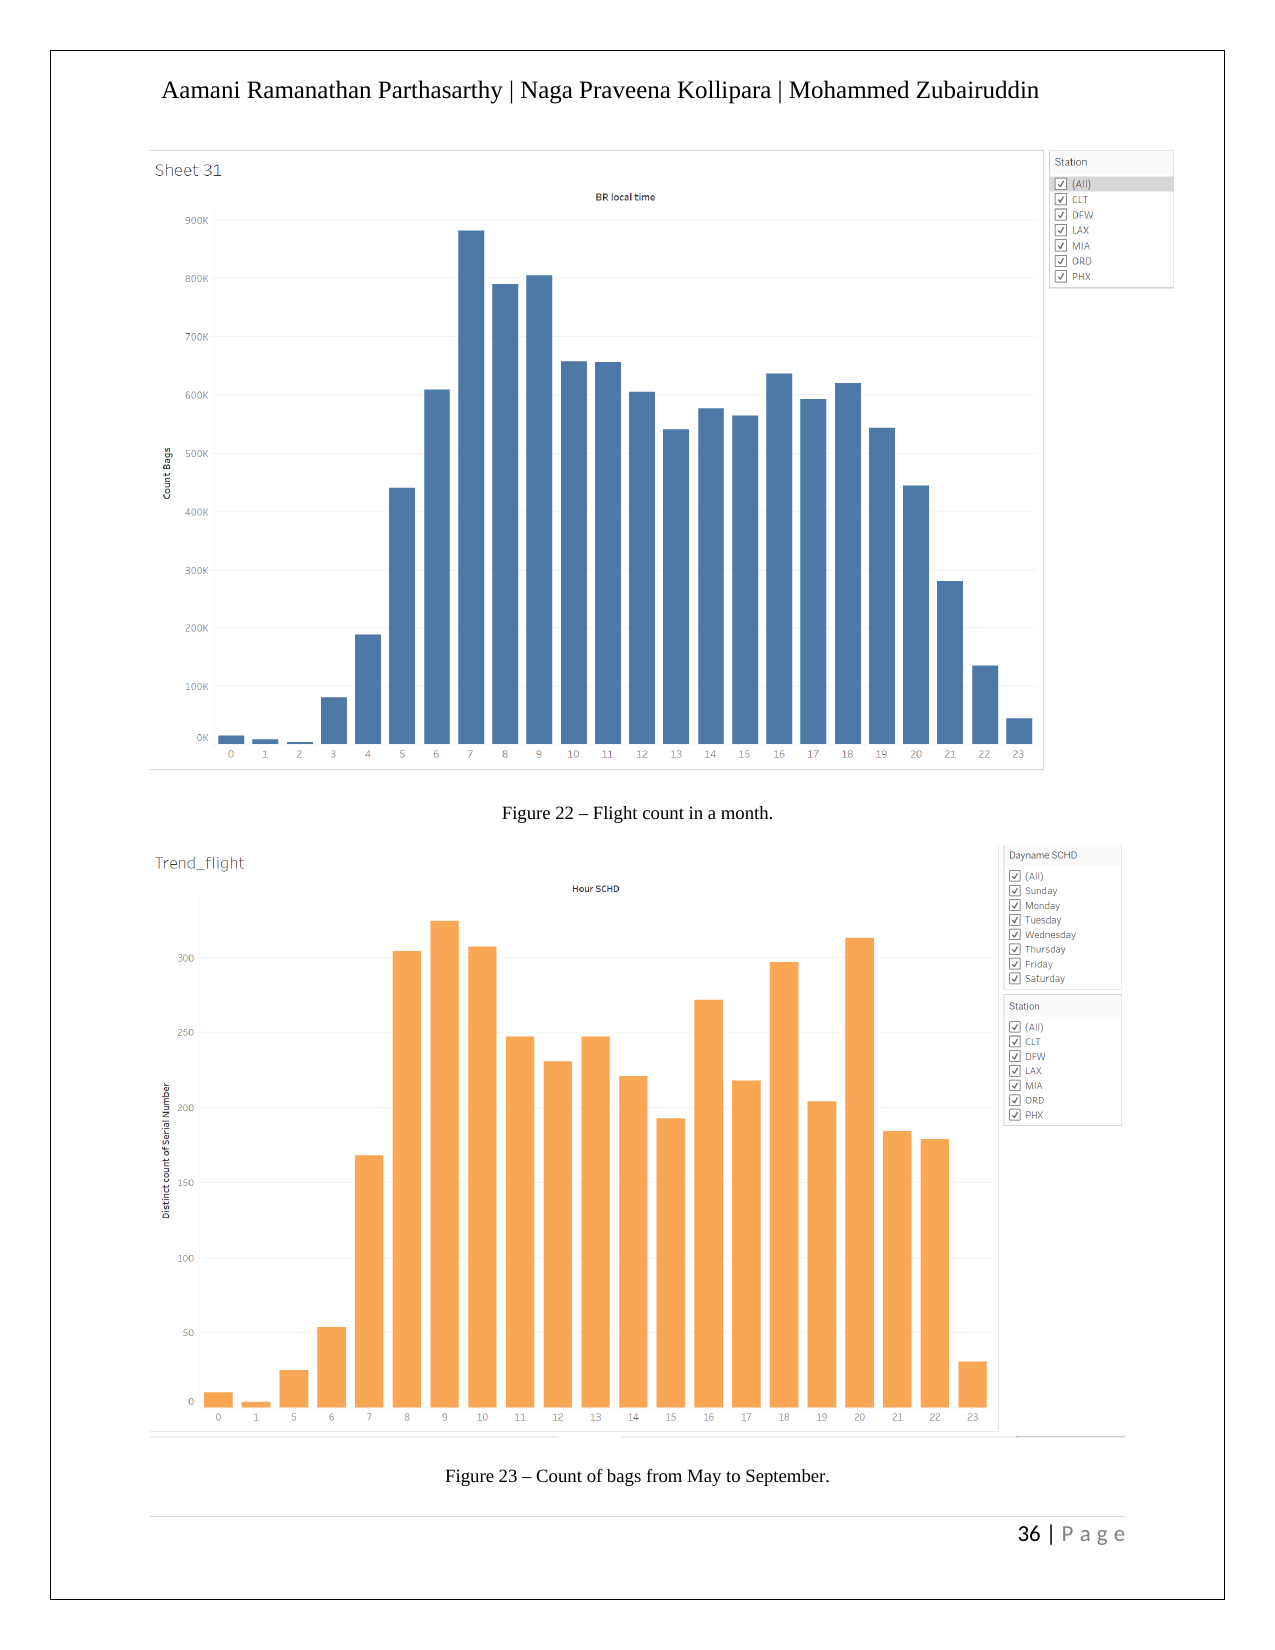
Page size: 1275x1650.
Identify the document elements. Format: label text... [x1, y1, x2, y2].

text Figure 23 – Count of bags from May to September. [150, 1465, 1125, 1487]
text Figure 22 – Flight count in a month. [150, 802, 1125, 824]
picture [150, 845, 1125, 1438]
picture [150, 150, 1178, 774]
